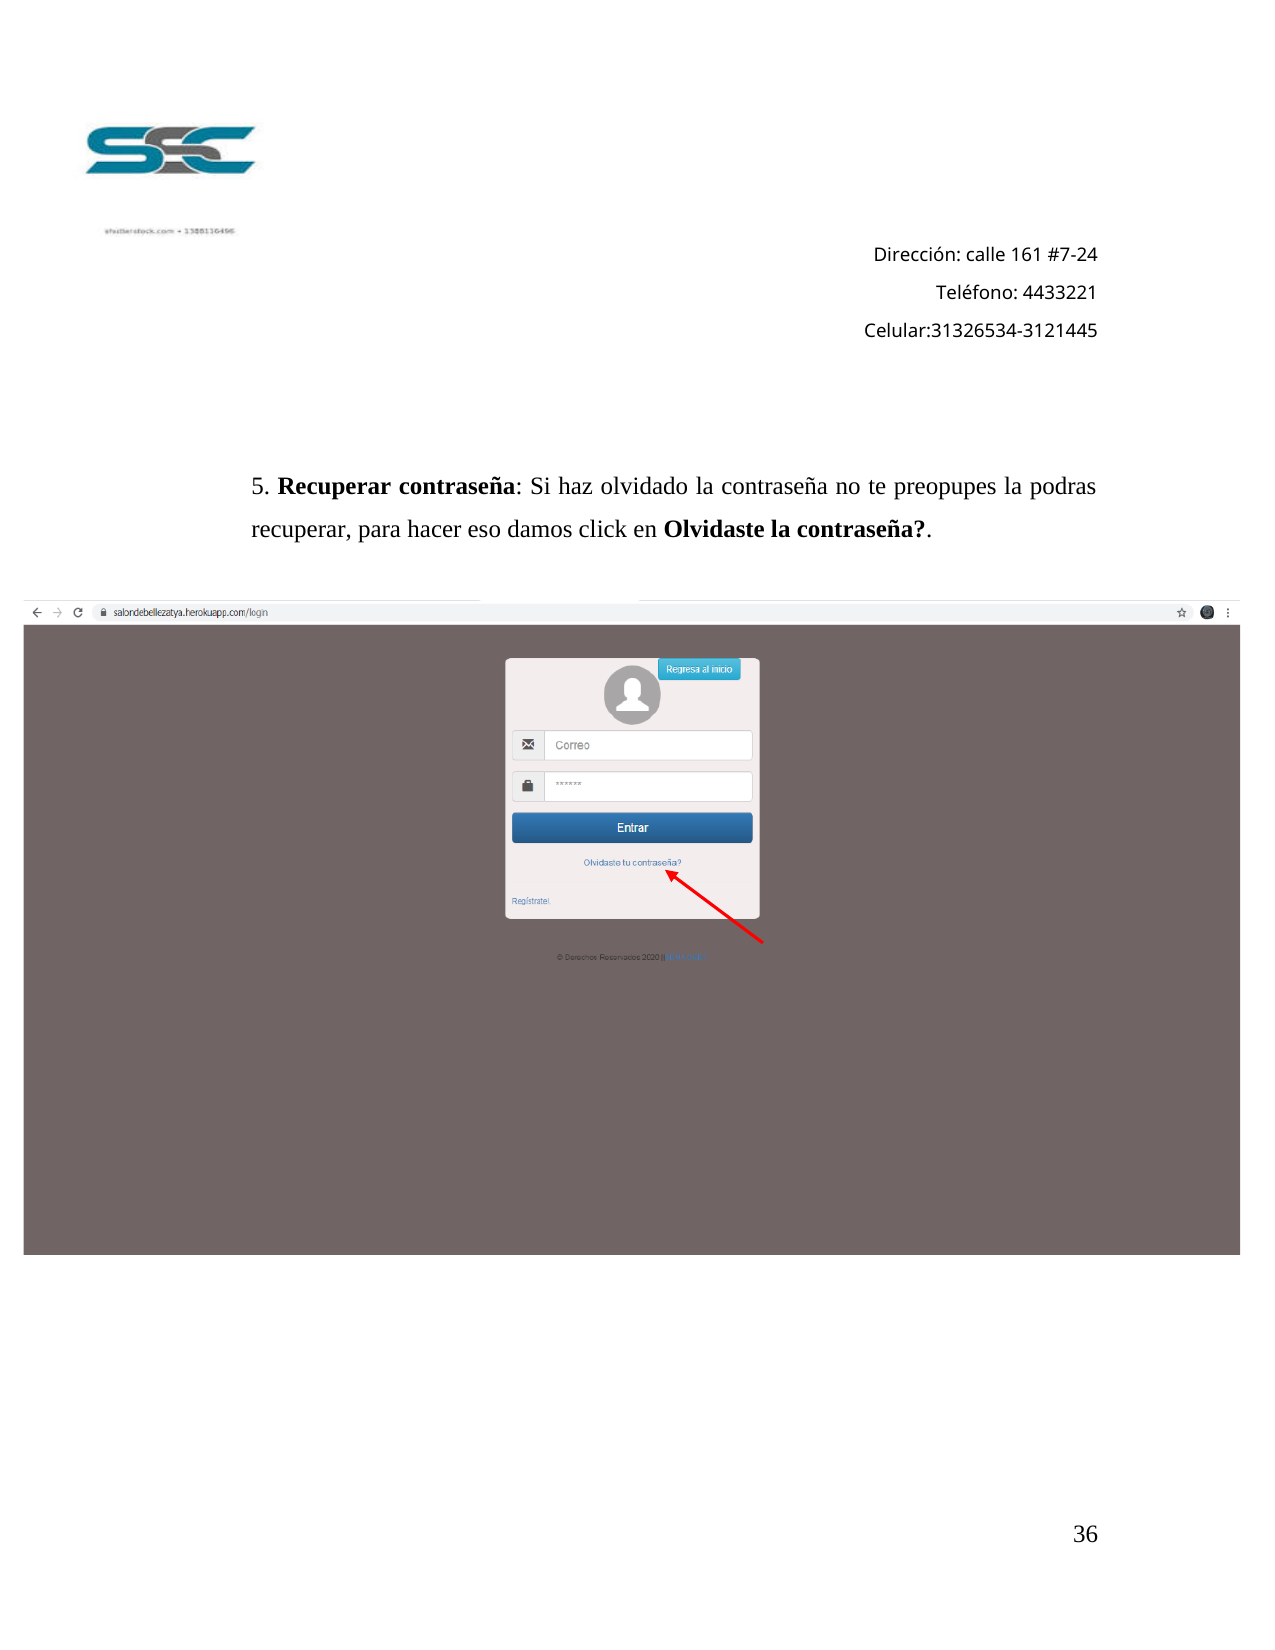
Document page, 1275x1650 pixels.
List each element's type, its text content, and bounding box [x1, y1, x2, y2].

picture [39, 75, 302, 237]
picture [23, 600, 1241, 1255]
text 5. Recuperar contraseña: Si haz olvidado la contraseña no te preopupes la podras recuperar, para hacer eso damos click en Olvidaste la contraseña?. [251, 471, 1098, 543]
